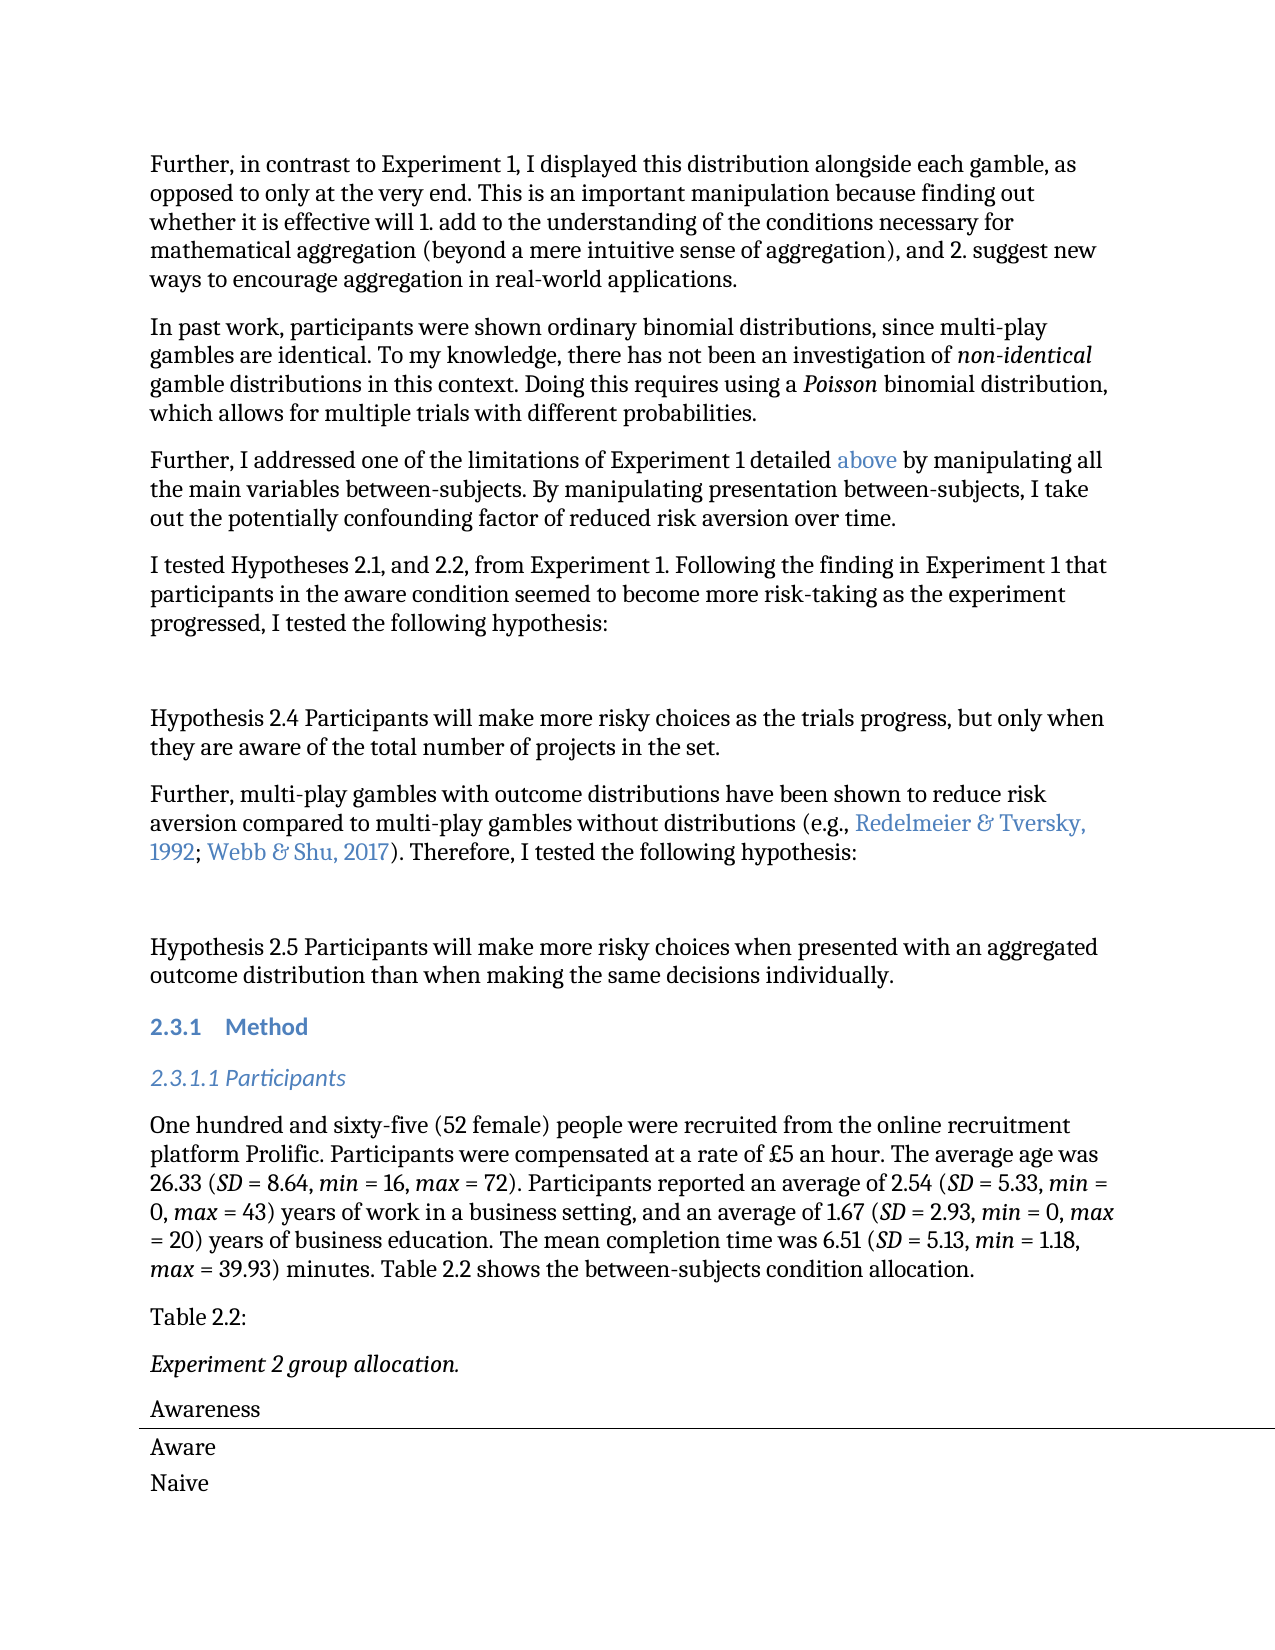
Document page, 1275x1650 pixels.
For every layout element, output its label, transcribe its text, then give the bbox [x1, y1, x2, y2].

subtitle 2.3.1.1 Participants [150, 1062, 1125, 1093]
table_header Awareness [139, 1391, 1275, 1428]
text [150, 150, 1125, 294]
text Hypothesis 2.4 Participants will make more risky choices as the trials progress, but only when they are aware of the total number of projects in the set. [150, 704, 1125, 761]
text One hundred and sixty-five (52 female) people were recruited from the online recruitment platform Prolific. Participants were compensated at a rate of £5 an hour. The average age was 26.33 (SD = 8.64, min = 16, max = 72). Participants reported an average of 2.54 (SD = 5.33, min = 0, max = 43) years of work in a business setting, and an average of 1.67 (SD = 2.93, min = 0, max = 20) years of business education. The mean completion time was 6.51 (SD = 5.13, min = 1.18, max = 39.93) minutes. Table 2.2 shows the between-subjects condition allocation. [150, 1111, 1125, 1284]
table_cell Naive [139, 1466, 1275, 1498]
table_cell Aware [139, 1429, 1275, 1466]
text Experiment 2 group allocation. [150, 1350, 1125, 1379]
text In past work, participants were shown ordinary binomial distributions, since multi-play gambles are identical. To my knowledge, there has not been an investigation of non-identical gamble distributions in this context. Doing this requires using a Poisson binomial distribution, which allows for multiple trials with different probabilities. [150, 312, 1125, 427]
text Further, I addressed one of the limitations of Experiment 1 detailed above by manipulating all the main variables between-subjects. By manipulating presentation between-subjects, I take out the potentially confounding factor of reduced risk aversion over time. [150, 446, 1125, 532]
text Further, multi-play gambles with outcome distributions have been shown to reduce risk aversion compared to multi-play gambles without distributions (e.g., Redelmeier & Tversky, 1992; Webb & Shu, 2017). Therefore, I tested the following hypothesis: [150, 780, 1125, 866]
text Hypothesis 2.5 Participants will make more risky choices when presented with an aggregated outcome distribution than when making the same decisions individually. [150, 932, 1125, 990]
subtitle 2.3.1 Method [150, 1011, 1125, 1041]
text I tested Hypotheses 2.1, and 2.2, from Experiment 1. Following the finding in Experiment 1 that participants in the aware condition seemed to become more risk-taking as the experiment progressed, I tested the following hypothesis: [150, 551, 1125, 637]
text Table 2.2: [150, 1303, 1125, 1331]
